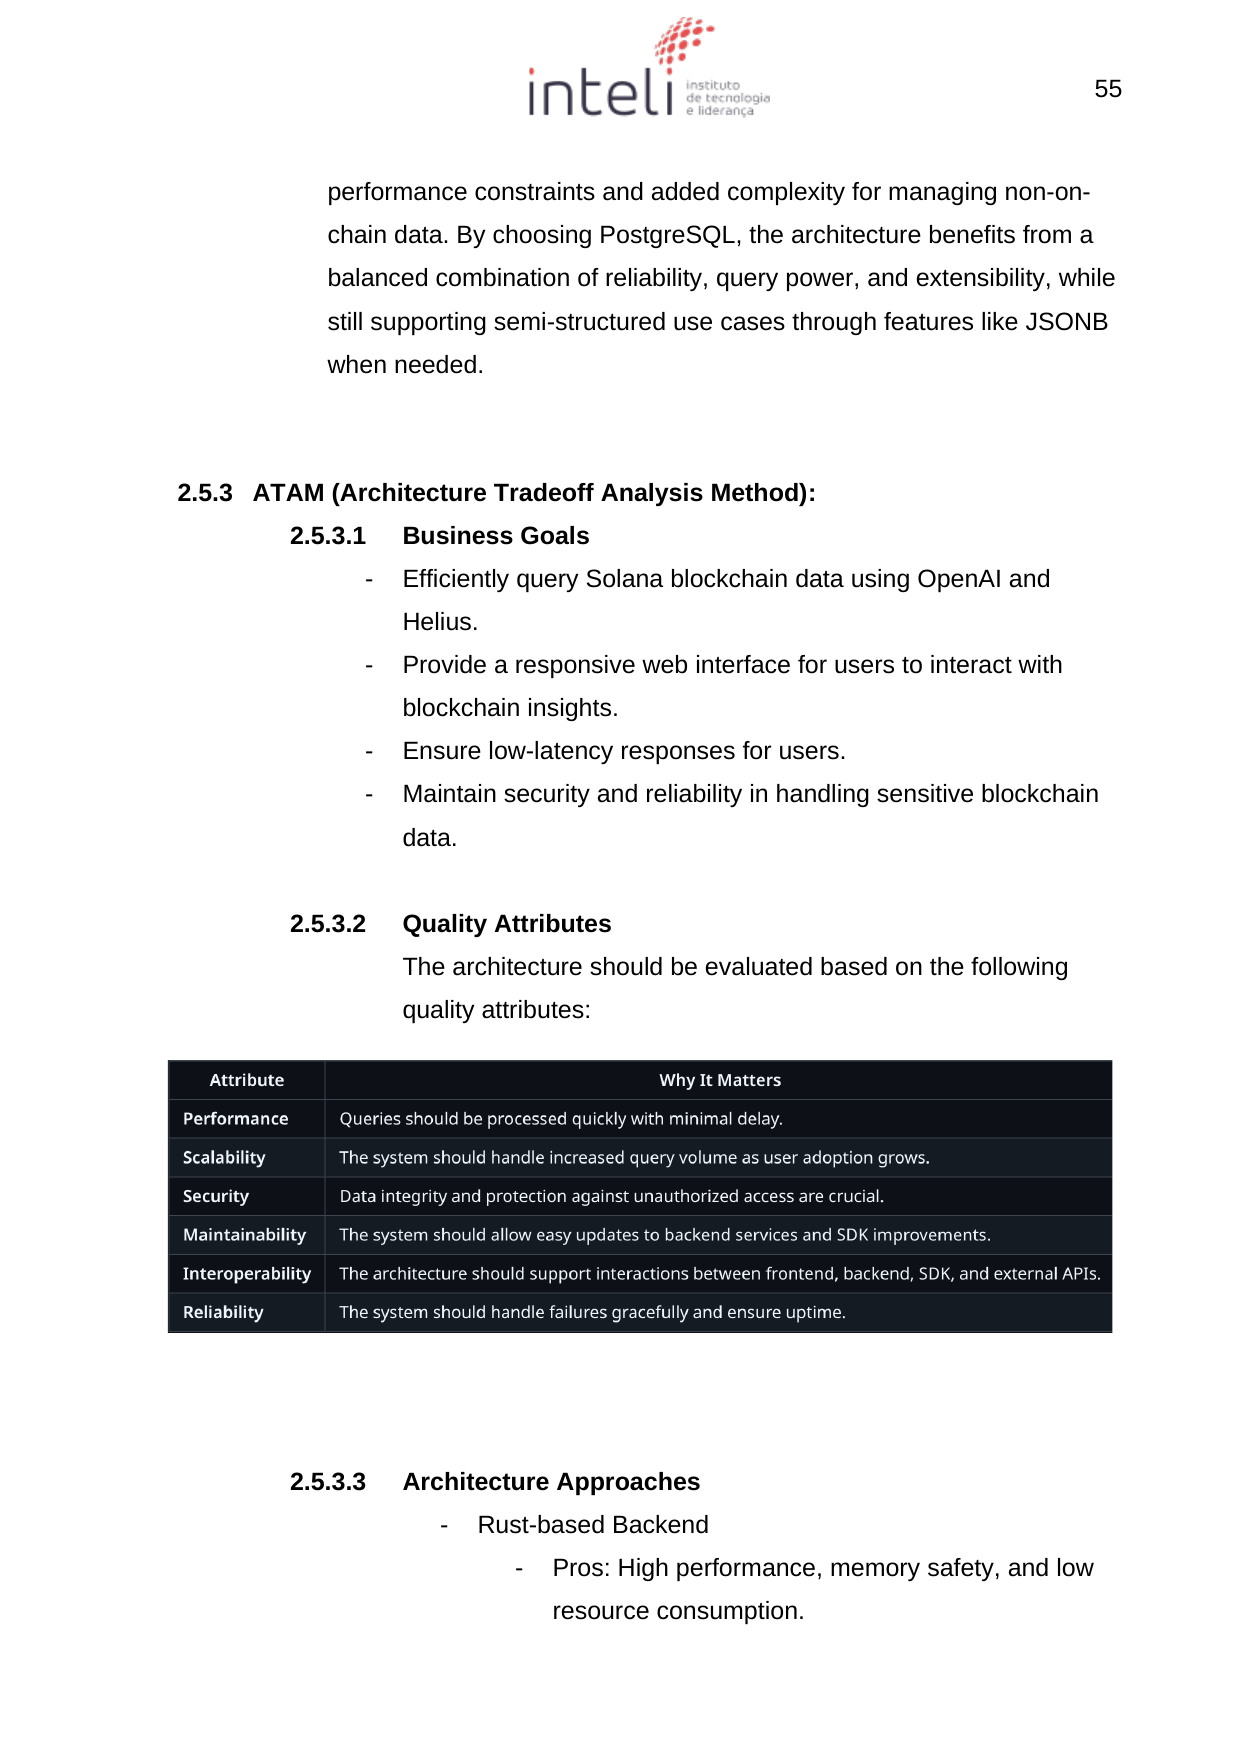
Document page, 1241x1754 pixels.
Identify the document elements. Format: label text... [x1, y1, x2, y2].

list Architecture Approaches [290, 1467, 1122, 1496]
list Ensure low-latency responses for users. [365, 736, 1122, 765]
list ATAM (Architecture Tradeoff Analysis Method): [177, 478, 1122, 506]
picture [167, 1060, 1113, 1333]
picture [529, 17, 770, 118]
list Maintain security and reliability in handling sensitive blockchain data. [365, 779, 1122, 851]
list Rust-based Backend [440, 1510, 1122, 1539]
list Pros: High performance, memory safety, and low resource consumption. [515, 1553, 1122, 1625]
list Quality Attributes [290, 909, 1122, 938]
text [327, 177, 1122, 378]
list Business Goals [290, 521, 1122, 549]
list Provide a responsive web interface for users to interact with blockchain insights. [365, 650, 1122, 722]
text The architecture should be evaluated based on the following quality attributes: [402, 952, 1122, 1024]
list Efficiently query Solana blockchain data using OpenAI and Helius. [365, 564, 1122, 636]
